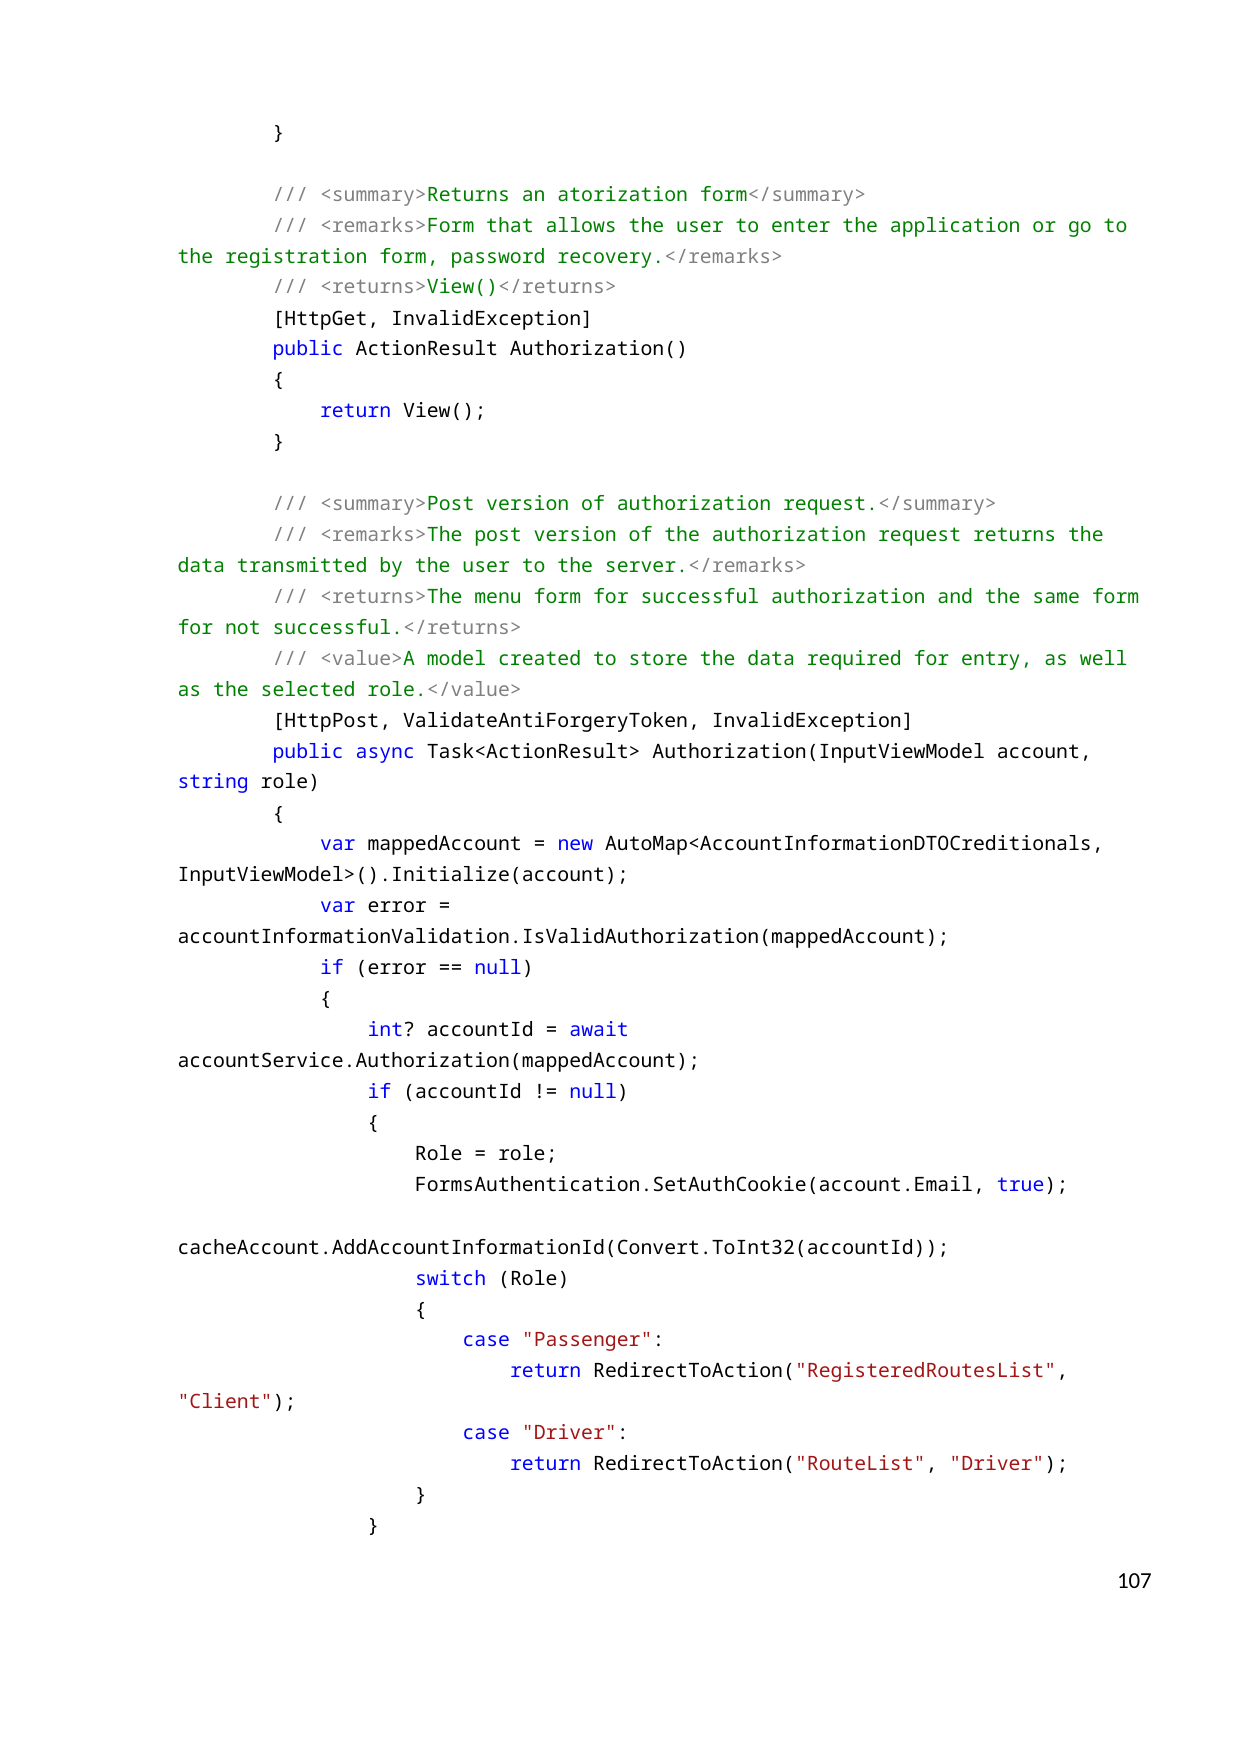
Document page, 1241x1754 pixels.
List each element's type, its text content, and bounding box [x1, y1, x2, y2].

text cacheAccount.AddAccountInformationId(Convert.ToInt32(accountId)); [177, 1201, 1152, 1260]
text Role = role; [177, 1139, 1152, 1166]
text int? accountId = await accountService.Authorization(mappedAccount); [177, 1015, 1152, 1073]
text [HttpPost, ValidateAntiForgeryToken, InvalidException] [177, 706, 1152, 733]
text { [177, 799, 1152, 826]
text if (error == null) [177, 953, 1152, 980]
text switch (Role) [177, 1264, 1152, 1291]
text /// <summary>Post version of authorization request.</summary> [177, 489, 1152, 516]
text [HttpGet, InvalidException] [177, 304, 1152, 331]
text } [177, 118, 1152, 145]
text /// <returns>The menu form for successful authorization and the same form for not successful.</returns> [177, 582, 1152, 640]
text public ActionResult Authorization() [177, 335, 1152, 362]
text { [177, 984, 1152, 1011]
text return View(); [177, 397, 1152, 423]
text /// <remarks>The post version of the authorization request returns the data transmitted by the user to the server.</remarks> [177, 520, 1152, 578]
text case "Driver": [177, 1418, 1152, 1446]
text /// <value>A model created to store the data required for entry, as well as the selected role.</value> [177, 644, 1152, 702]
text /// <summary>Returns an atorization form</summary> [177, 180, 1152, 207]
text } [177, 1511, 1152, 1538]
text FormsAuthentication.SetAuthCookie(account.Email, true); [177, 1170, 1152, 1197]
text /// <remarks>Form that allows the user to enter the application or go to the registration form, password recovery.</remarks> [177, 211, 1152, 269]
text var mappedAccount = new AutoMap<AccountInformationDTOCreditionals, InputViewModel>().Initialize(account); [177, 830, 1152, 888]
text { [177, 1108, 1152, 1135]
text /// <returns>View()</returns> [177, 273, 1152, 300]
text if (accountId != null) [177, 1077, 1152, 1104]
text return RedirectToAction("RouteList", "Driver"); [177, 1449, 1152, 1476]
text { [177, 1295, 1152, 1322]
text return RedirectToAction("RegisteredRoutesList", "Client"); [177, 1357, 1152, 1414]
text { [177, 366, 1152, 393]
text case "Passenger": [177, 1326, 1152, 1353]
text } [177, 427, 1152, 454]
text } [177, 1480, 1152, 1507]
text var error = accountInformationValidation.IsValidAuthorization(mappedAccount); [177, 892, 1152, 949]
text public async Task<ActionResult> Authorization(InputViewModel account, string role) [177, 737, 1152, 795]
